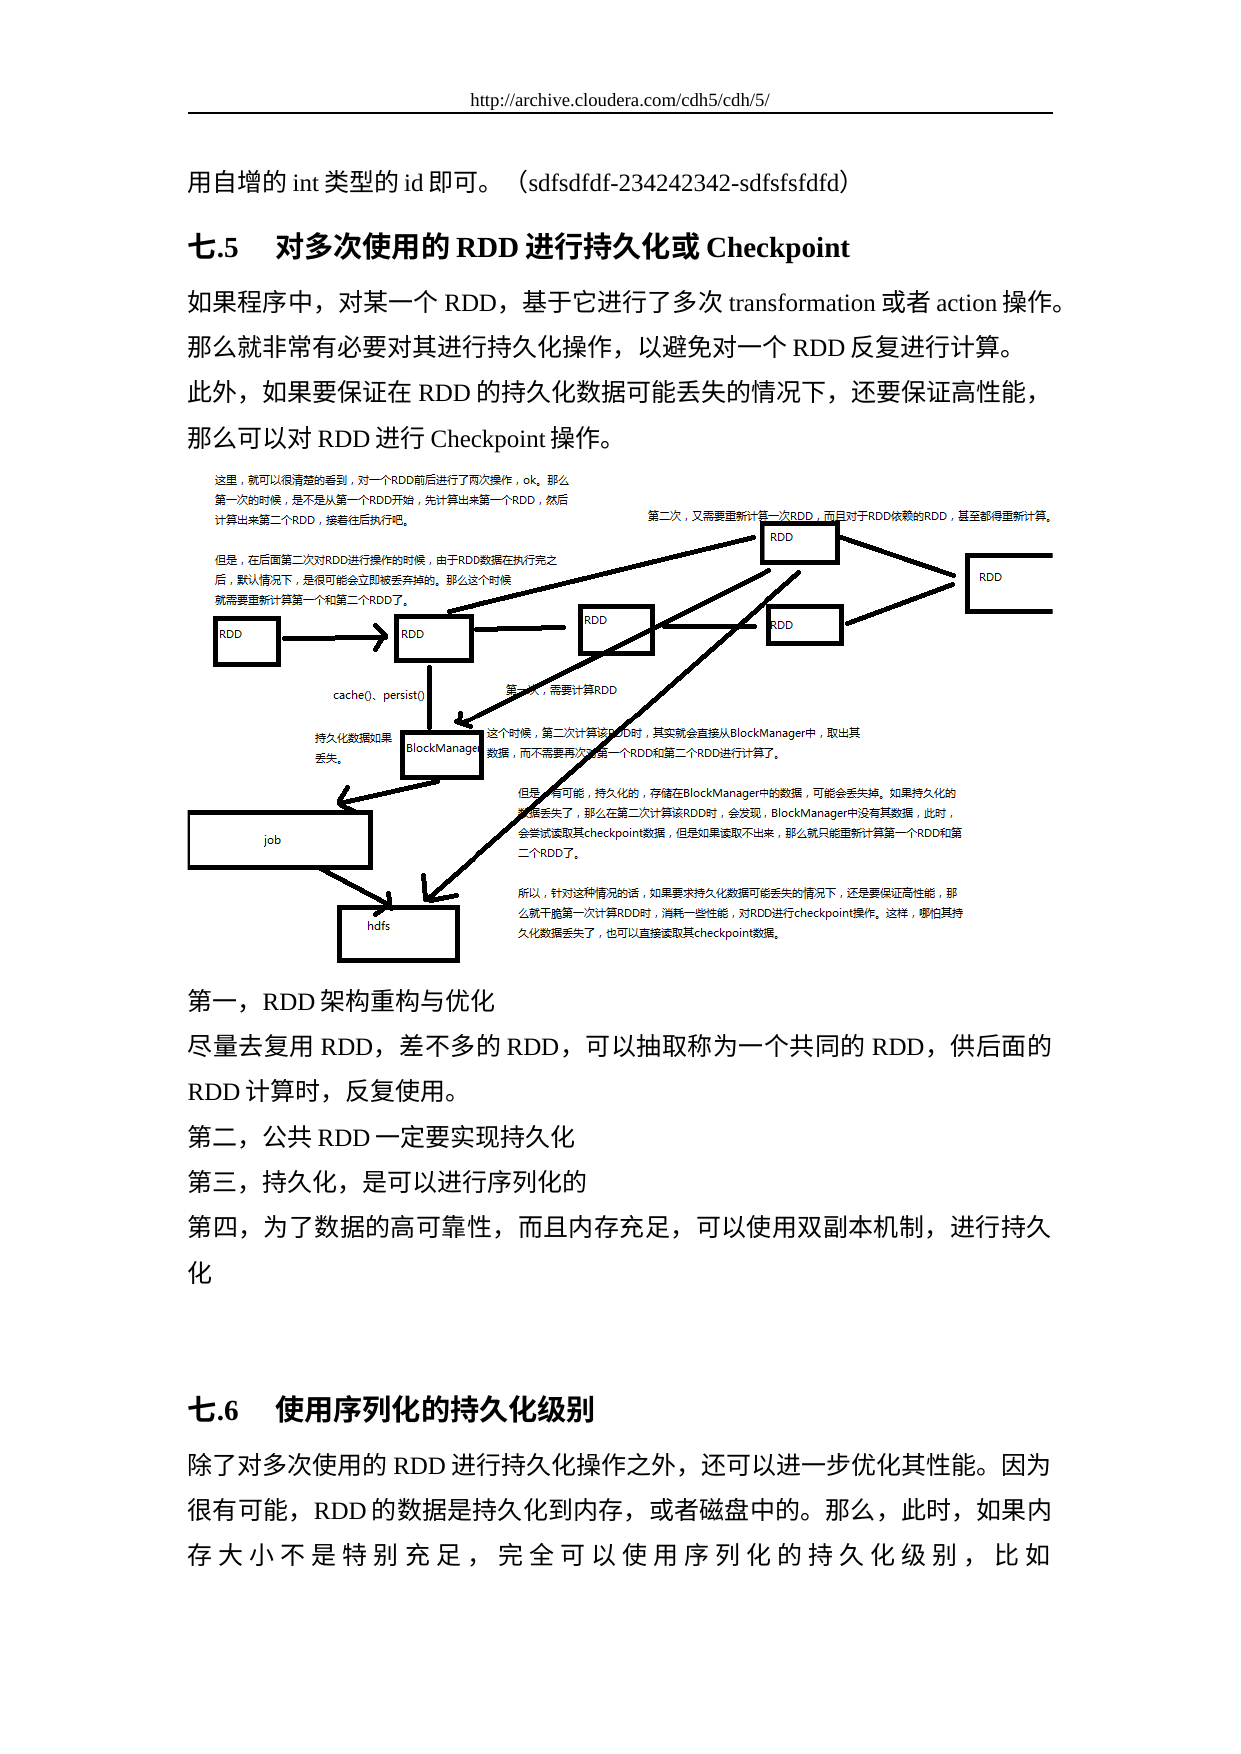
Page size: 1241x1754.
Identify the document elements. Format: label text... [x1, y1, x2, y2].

text 第一，RDD架构重构与优化 [187, 981, 1053, 1017]
text 如果程序中，对某一个RDD，基于它进行了多次transformation或者action操作。那么就非常有必要对其进行持久化操作，以避免对一个RDD反复进行计算。 [187, 282, 1053, 364]
subtitle 使用序列化的持久化级别 [187, 1387, 1053, 1429]
subtitle 对多次使用的RDD进行持久化或Checkpoint [187, 223, 1053, 266]
text 第三，持久化，是可以进行序列化的 [187, 1162, 1053, 1199]
text 第二，公共RDD一定要实现持久化 [187, 1117, 1053, 1153]
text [187, 1445, 1053, 1572]
picture [187, 463, 1053, 974]
text 尽量去复用RDD，差不多的RDD，可以抽取称为一个共同的RDD，供后面的RDD计算时，反复使用。 [187, 1027, 1053, 1108]
text 第四，为了数据的高可靠性，而且内存充足，可以使用双副本机制，进行持久化 [187, 1208, 1053, 1289]
text 此外，如果要保证在RDD的持久化数据可能丢失的情况下，还要保证高性能，那么可以对RDD进行Checkpoint操作。 [187, 373, 1053, 454]
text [187, 162, 1053, 198]
